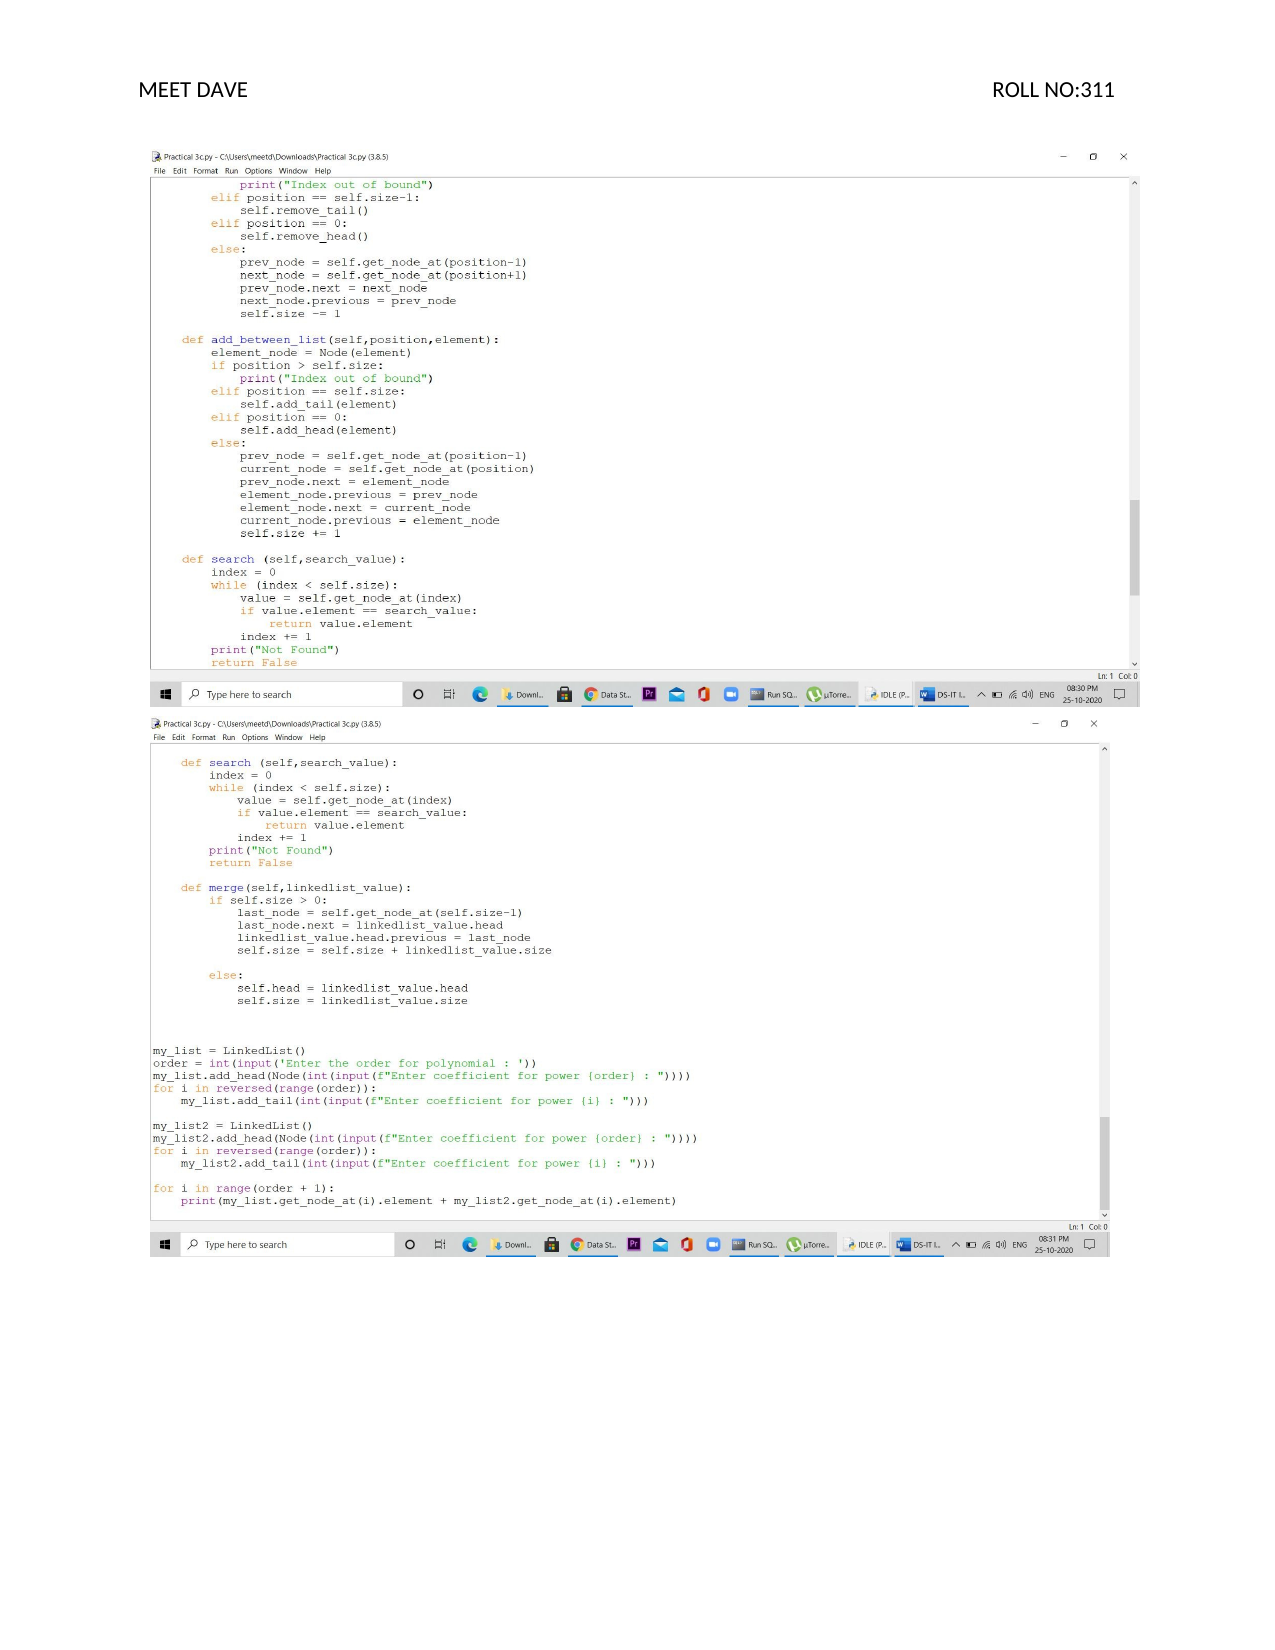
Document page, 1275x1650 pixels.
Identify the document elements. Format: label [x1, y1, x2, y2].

picture [150, 149, 1140, 707]
picture [150, 716, 1110, 1257]
